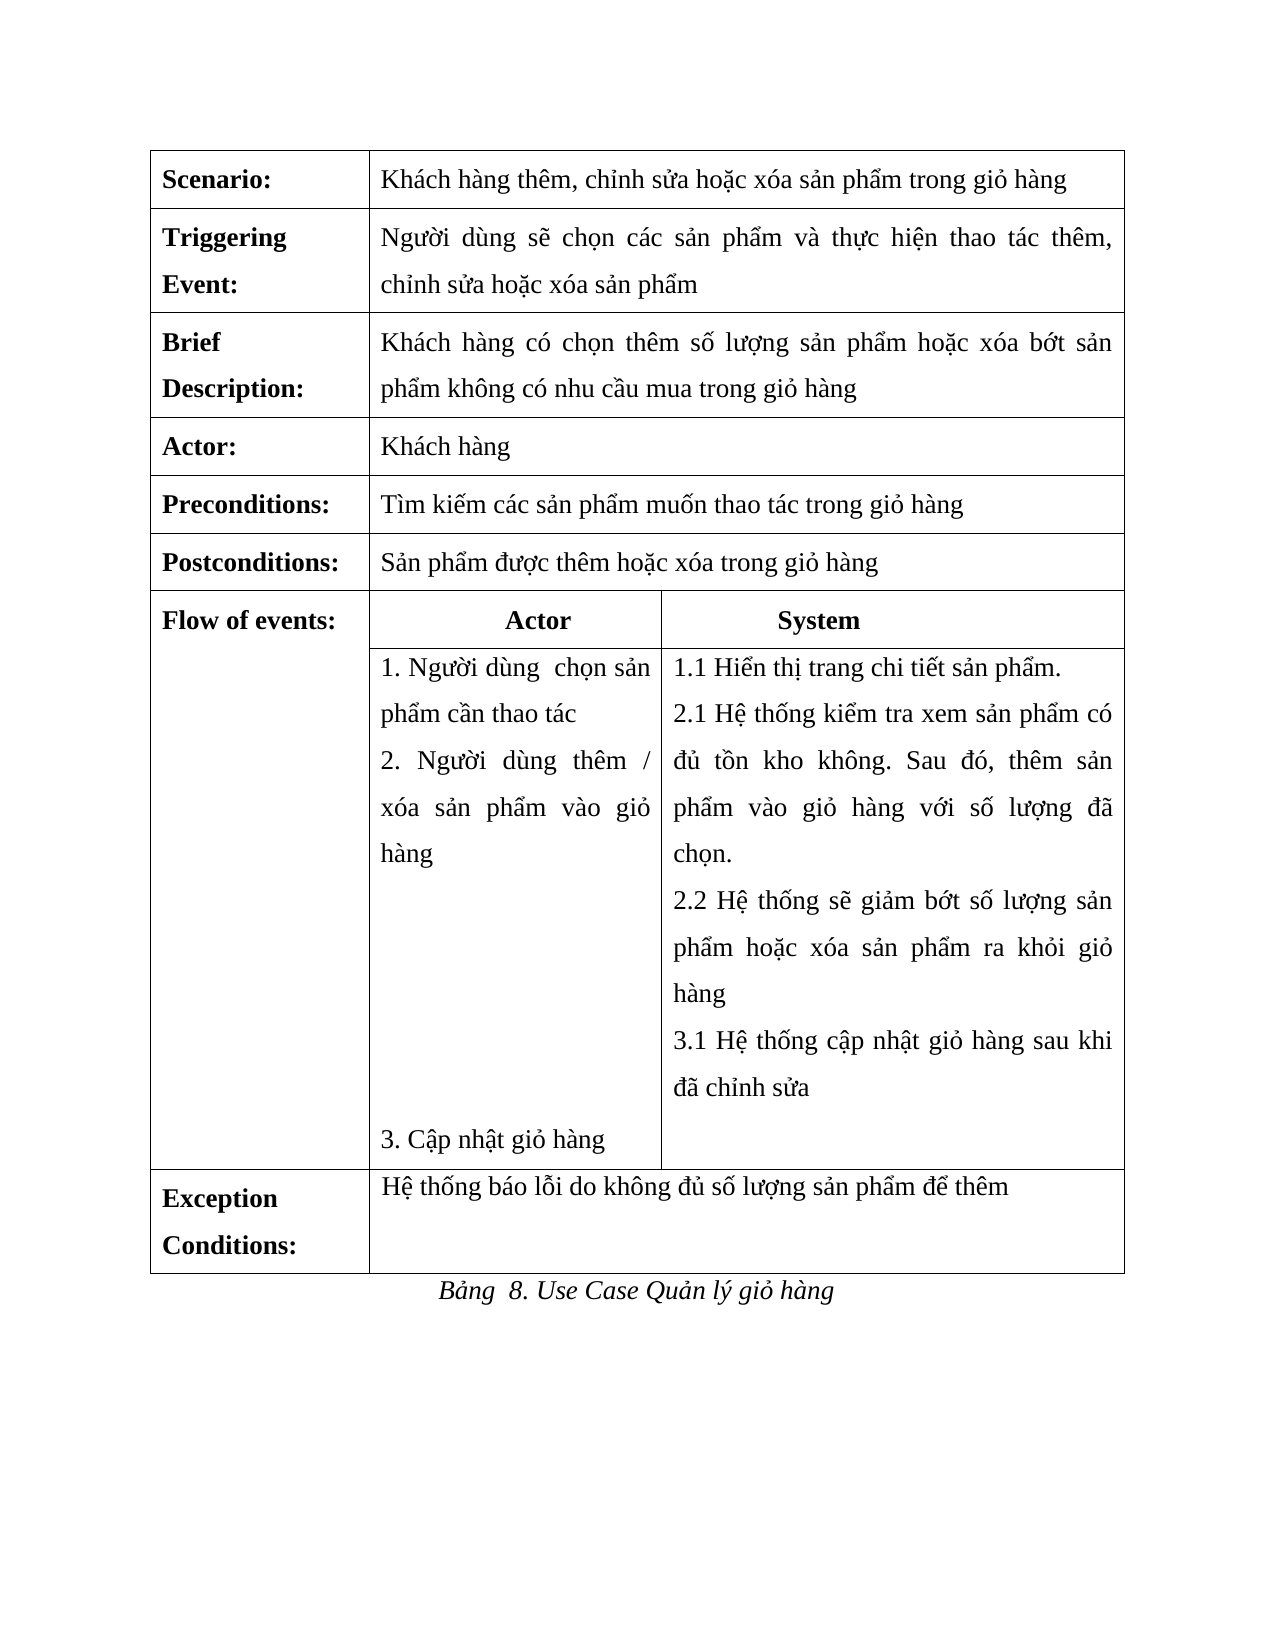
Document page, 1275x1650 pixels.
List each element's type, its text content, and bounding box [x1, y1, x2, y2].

table_cell Triggering Event: [151, 209, 369, 312]
table_cell Người dùng sẽ chọn các sản phẩm và thực hiện thao tác thêm, chỉnh sửa hoặc xóa sản phẩm [370, 209, 1124, 312]
table_cell Tìm kiếm các sản phẩm muốn thao tác trong giỏ hàng [370, 476, 1124, 532]
table_cell 1. Người dùng chọn sản phẩm cần thao tác 2. Người dùng thêm / xóa sản phẩm vào giỏ hàng 3. Cập nhật giỏ hàng [370, 649, 661, 1169]
table_cell Actor: [151, 418, 369, 474]
table_cell Khách hàng thêm, chỉnh sửa hoặc xóa sản phẩm trong giỏ hàng [370, 151, 1124, 208]
text Bảng 8. Use Case Quản lý giỏ hàng [150, 1274, 1125, 1306]
table_cell Hệ thống báo lỗi do không đủ số lượng sản phẩm để thêm [370, 1170, 1124, 1273]
table_cell 1.1 Hiển thị trang chi tiết sản phẩm. 2.1 Hệ thống kiểm tra xem sản phẩm có đủ tồn kho không. Sau đó, thêm sản phẩm vào giỏ hàng với số lượng đã chọn. 2.2 Hệ thống sẽ giảm bớt số lượng sản phẩm hoặc xóa sản phẩm ra khỏi giỏ hàng 3.1 Hệ thống cập nhật giỏ hàng sau khi đã chỉnh sửa [662, 649, 1124, 1169]
table_cell Brief Description: [151, 313, 369, 417]
table_cell Postconditions: [151, 534, 369, 590]
table_cell Preconditions: [151, 476, 369, 532]
table_cell Khách hàng có chọn thêm số lượng sản phẩm hoặc xóa bớt sản phẩm không có nhu cầu mua trong giỏ hàng [370, 313, 1124, 417]
table_cell Exception Conditions: [151, 1170, 369, 1273]
table_cell Actor [370, 591, 661, 648]
table_cell Khách hàng [370, 418, 1124, 474]
table_cell Flow of events: [151, 591, 369, 1169]
table_cell System [662, 591, 1124, 648]
table_cell Scenario: [151, 151, 369, 208]
table_cell Sản phẩm được thêm hoặc xóa trong giỏ hàng [370, 534, 1124, 590]
